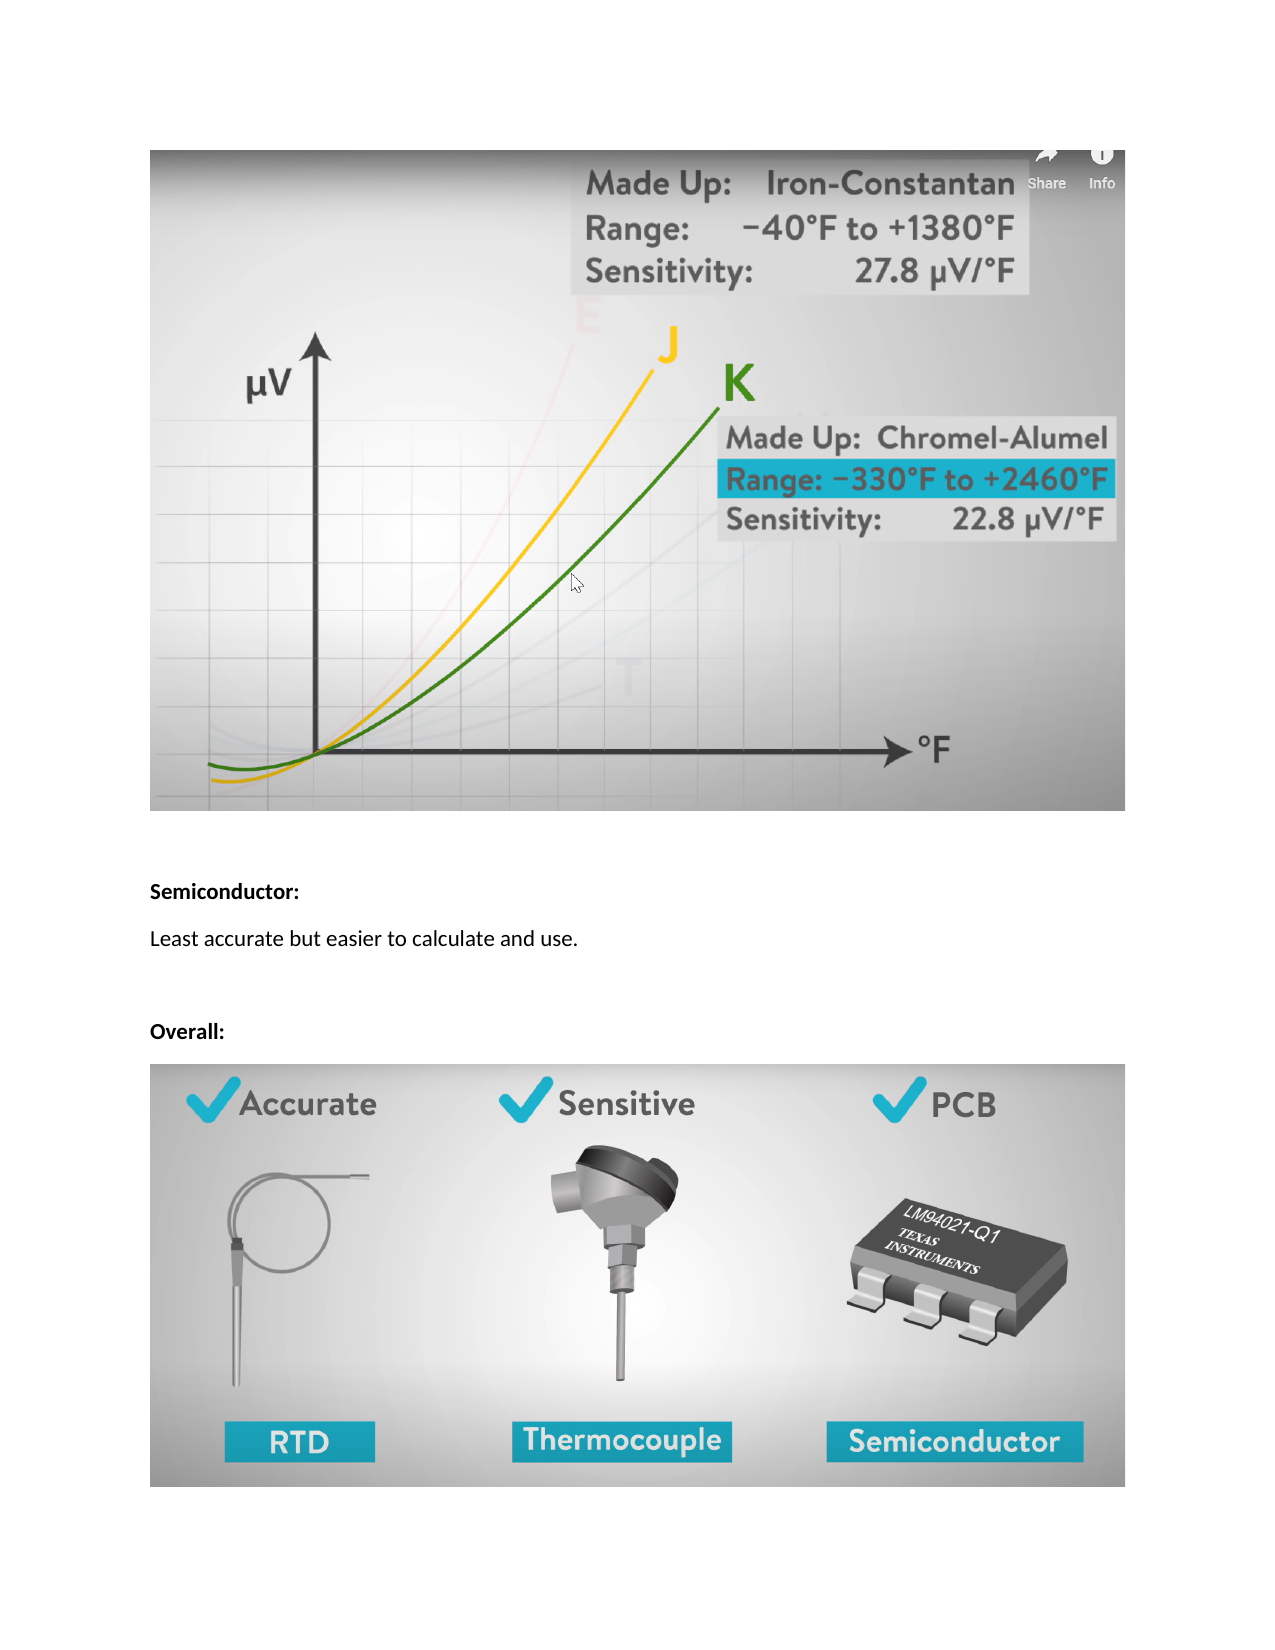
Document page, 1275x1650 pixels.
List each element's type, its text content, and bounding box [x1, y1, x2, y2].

picture [150, 1064, 1125, 1487]
text Overall: [150, 1017, 1125, 1045]
picture [150, 150, 1125, 811]
text Semiconductor: [150, 877, 1125, 905]
text Least accurate but easier to calculate and use. [150, 924, 1125, 952]
